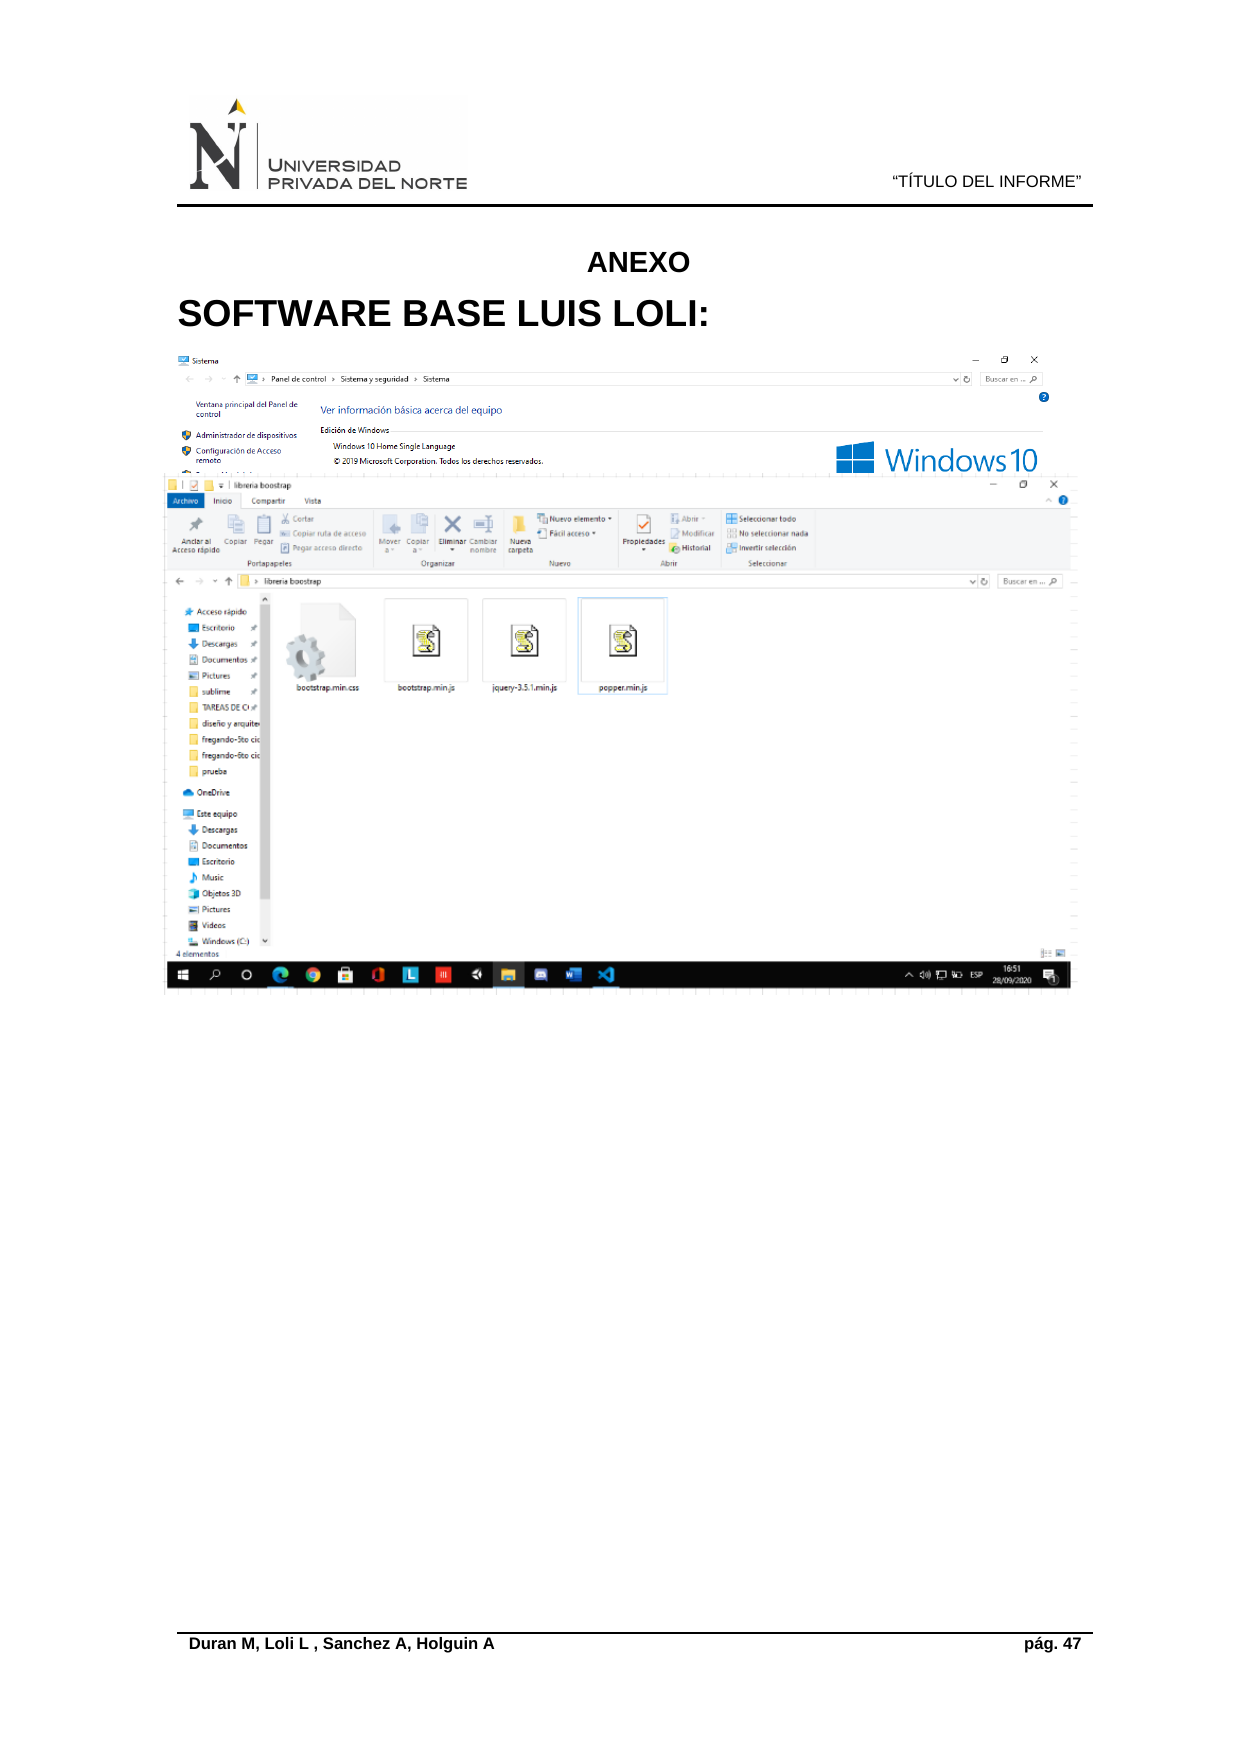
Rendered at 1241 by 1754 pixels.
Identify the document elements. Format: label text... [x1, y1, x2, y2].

text SOFTWARE BASE LUIS LOLI: [177, 291, 1092, 334]
subtitle ANEXO [327, 245, 1092, 278]
picture [188, 95, 469, 191]
picture [162, 353, 1078, 995]
